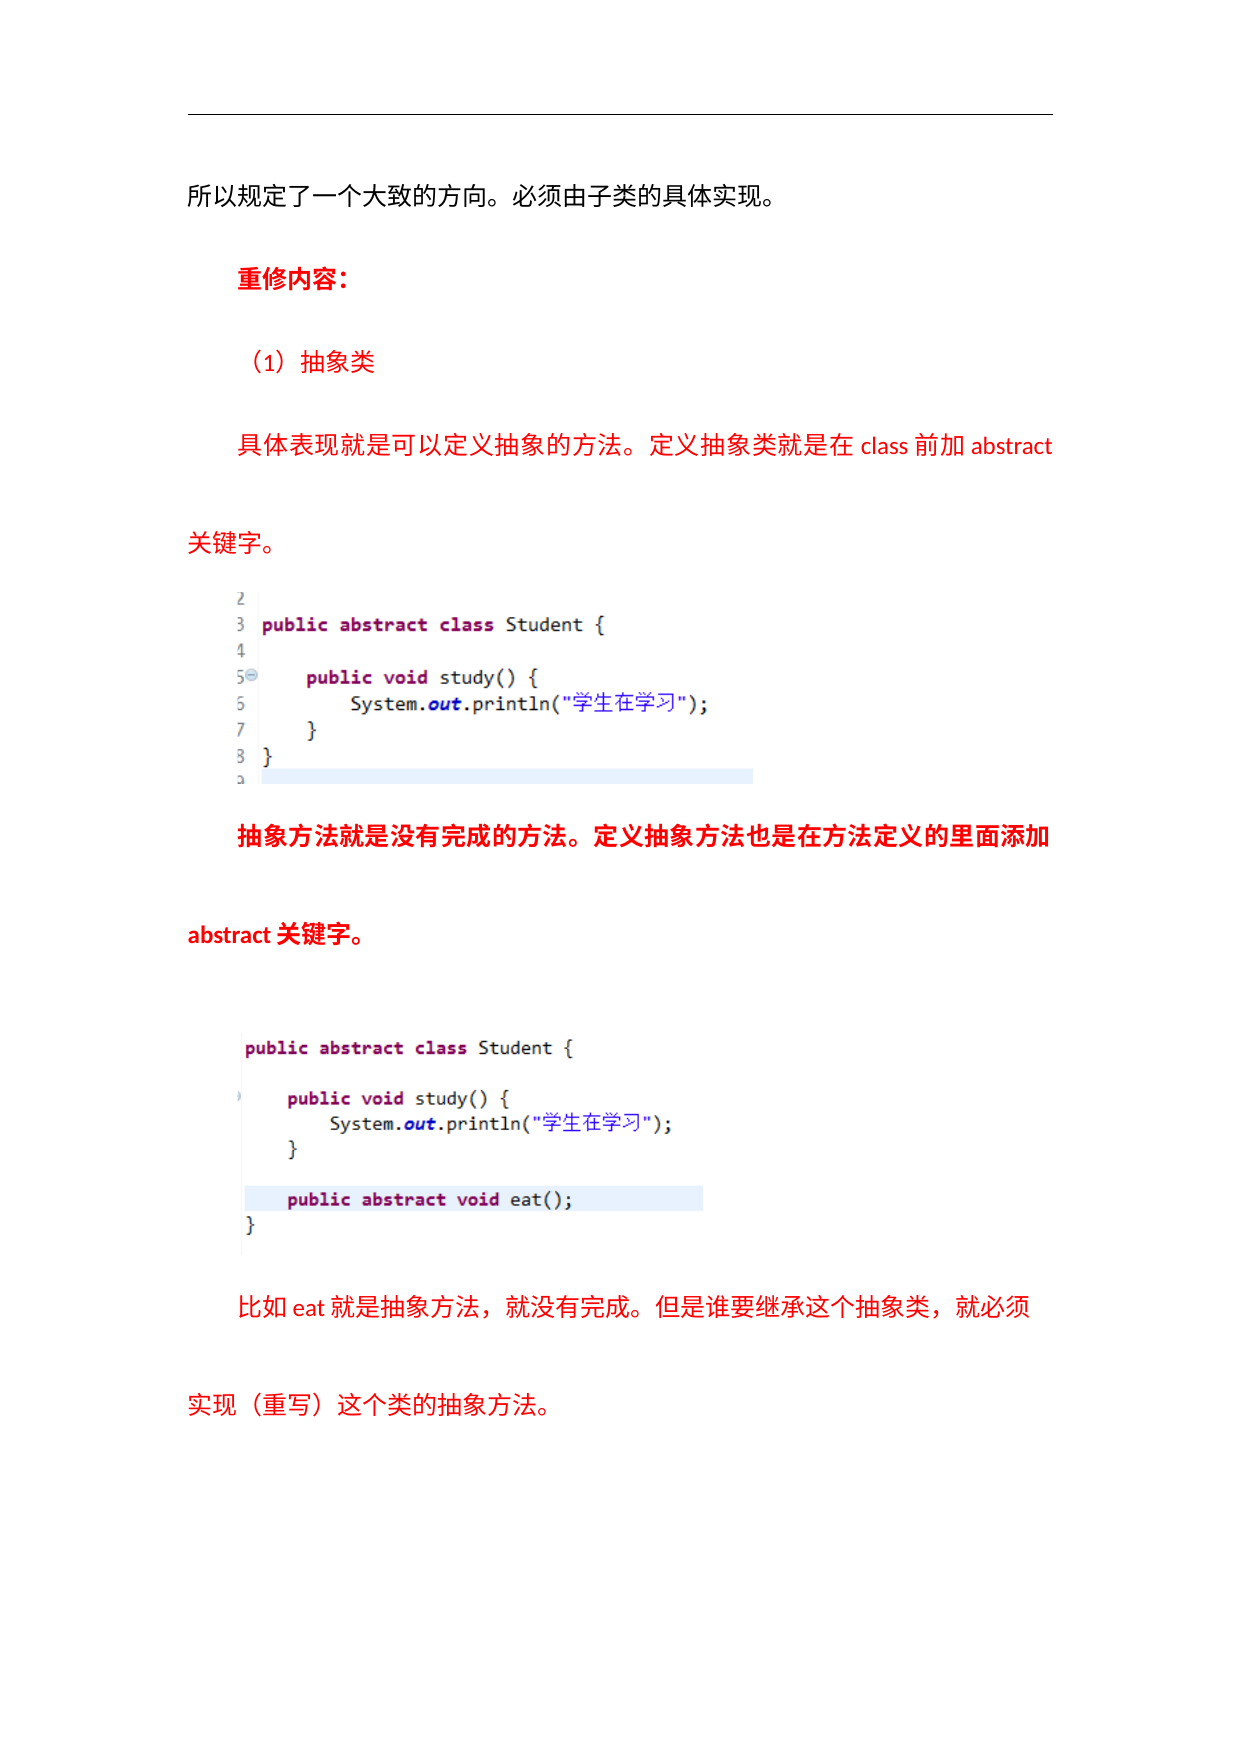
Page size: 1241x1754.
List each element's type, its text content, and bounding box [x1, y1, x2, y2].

text 具体表现就是可以定义抽象的方法。定义抽象类就是在class前加abstract关键字。 [187, 411, 1053, 574]
text 抽象方法就是没有完成的方法。定义抽象方法也是在方法定义的里面添加abstract关键字。 [187, 802, 1053, 965]
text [187, 162, 1053, 227]
text （1）抽象类 [187, 328, 1053, 393]
text 比如eat就是抽象方法，就没有完成。但是谁要继承这个抽象类，就必须实现（重写）这个类的抽象方法。 [187, 1273, 1053, 1436]
picture [237, 592, 754, 784]
picture [237, 1033, 704, 1255]
text 重修内容： [187, 245, 1053, 310]
